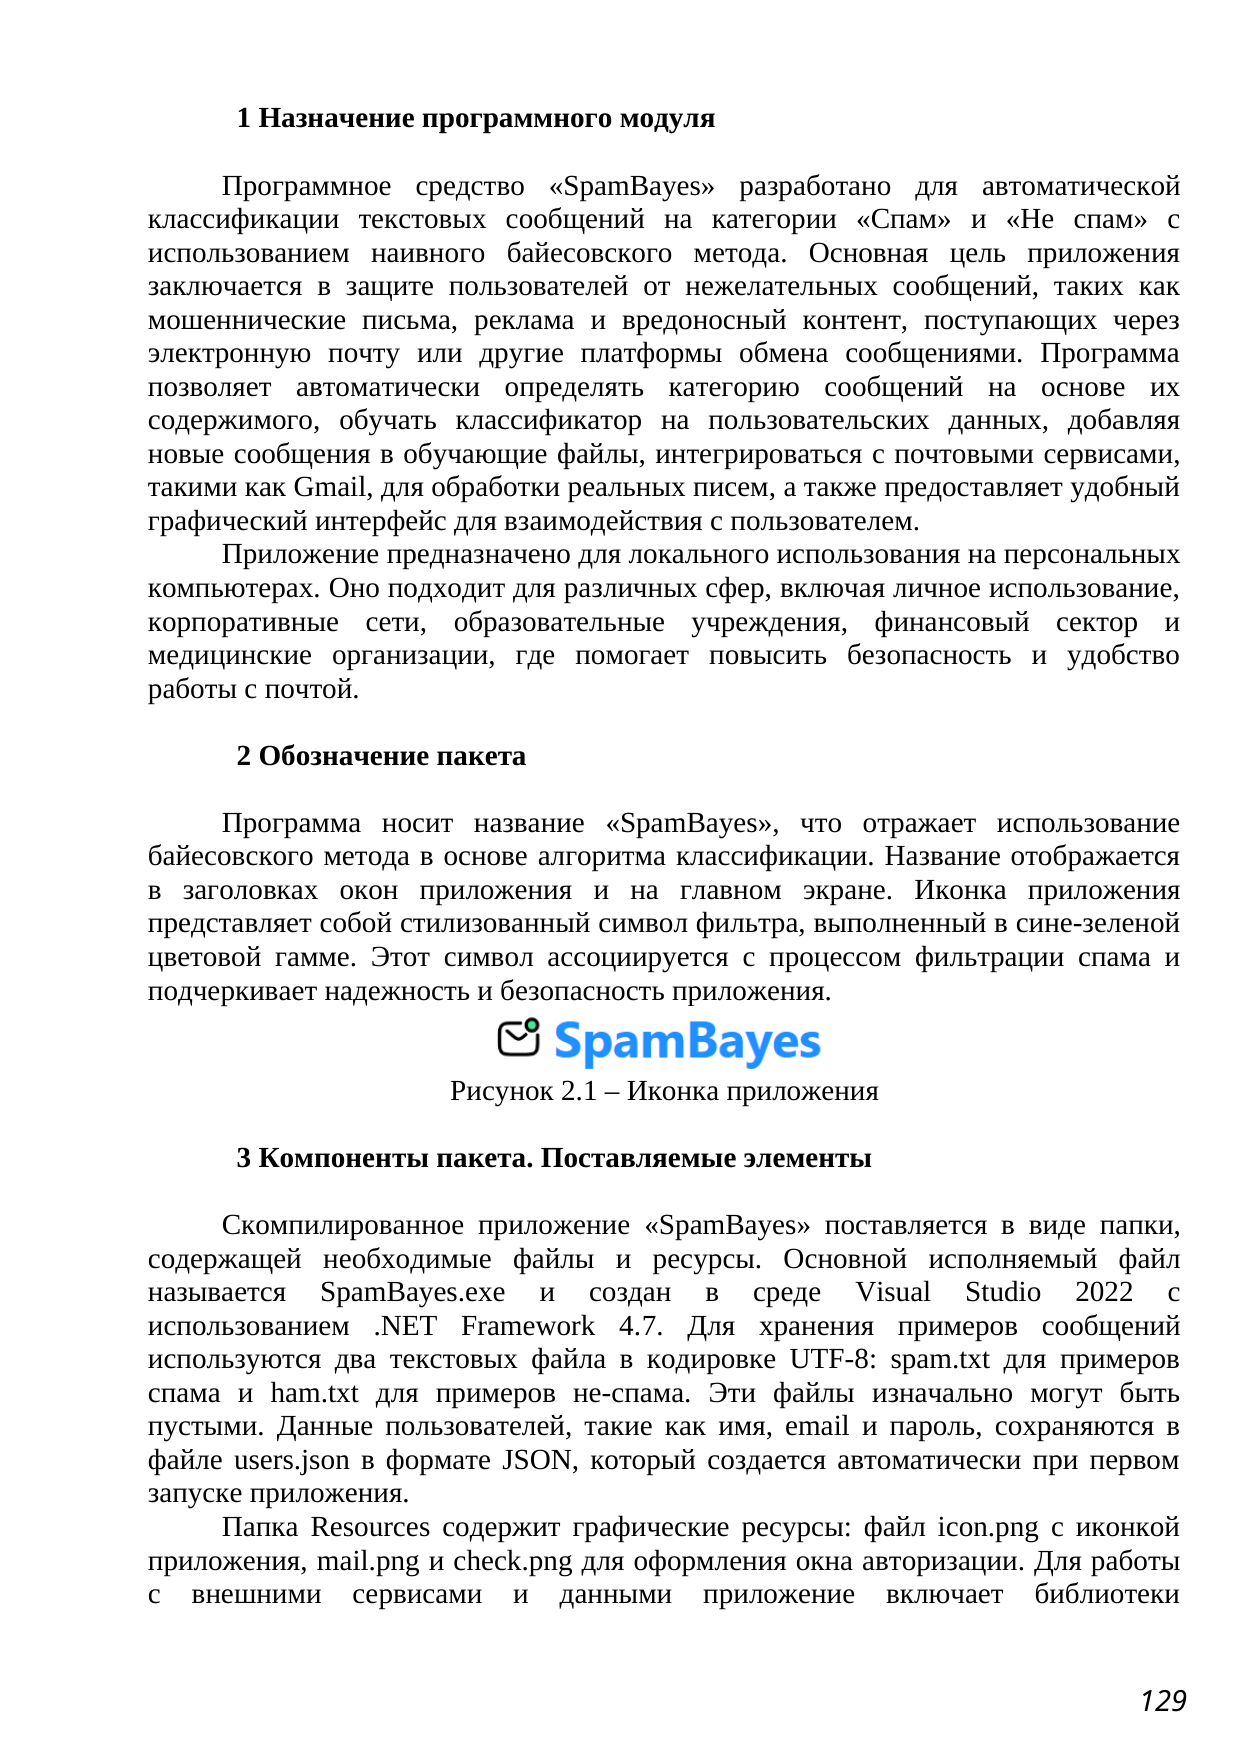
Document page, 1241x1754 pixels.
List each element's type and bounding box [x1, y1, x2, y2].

picture [496, 1006, 833, 1073]
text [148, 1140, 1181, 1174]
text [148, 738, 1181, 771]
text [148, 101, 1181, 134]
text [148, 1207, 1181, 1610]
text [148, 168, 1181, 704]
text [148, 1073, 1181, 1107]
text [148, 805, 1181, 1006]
